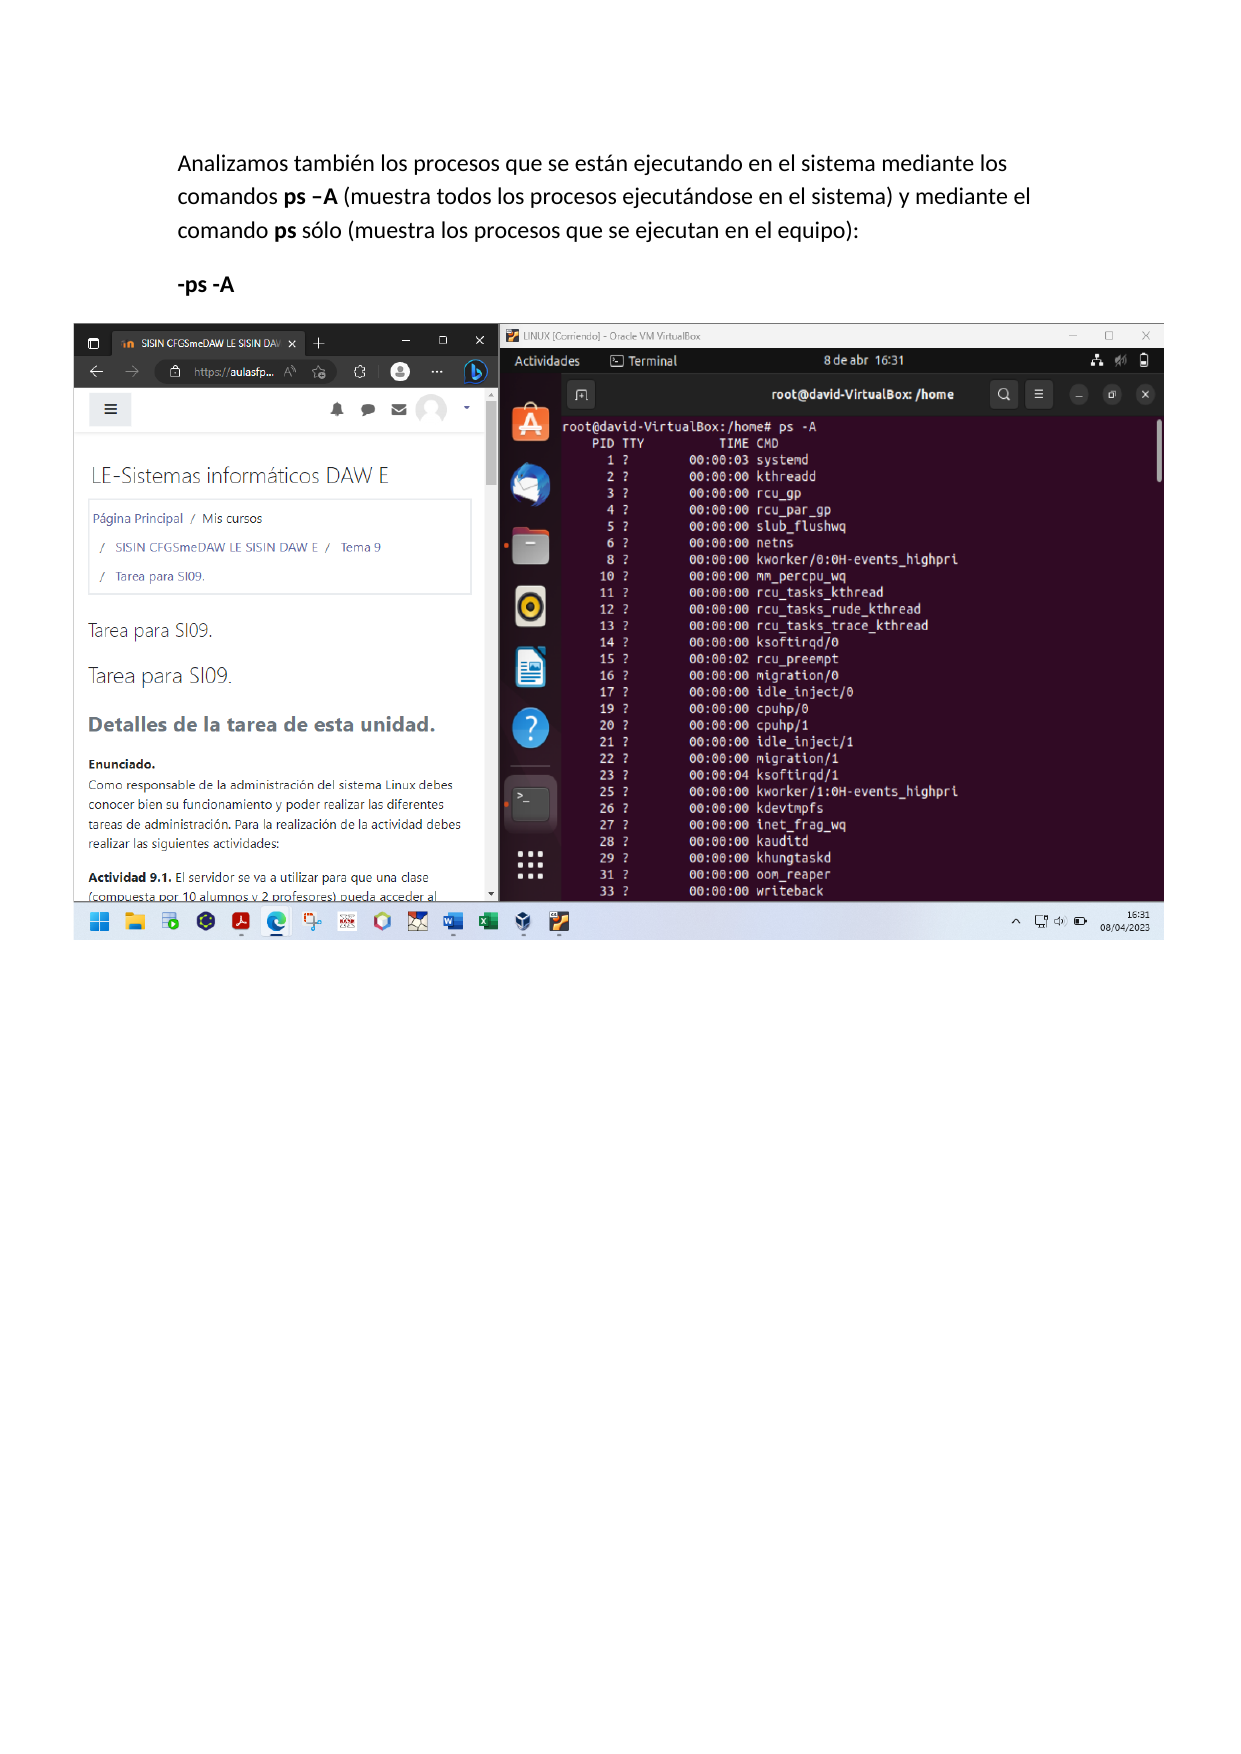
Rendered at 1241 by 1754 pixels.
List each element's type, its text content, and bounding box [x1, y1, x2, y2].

text -ps -A [177, 269, 1063, 299]
picture [73, 323, 1164, 940]
text Analizamos también los procesos que se están ejecutando en el sistema mediante los comandos ps –A (muestra todos los procesos ejecutándose en el sistema) y mediante el comando ps sólo (muestra los procesos que se ejecutan en el equipo): [177, 148, 1063, 244]
